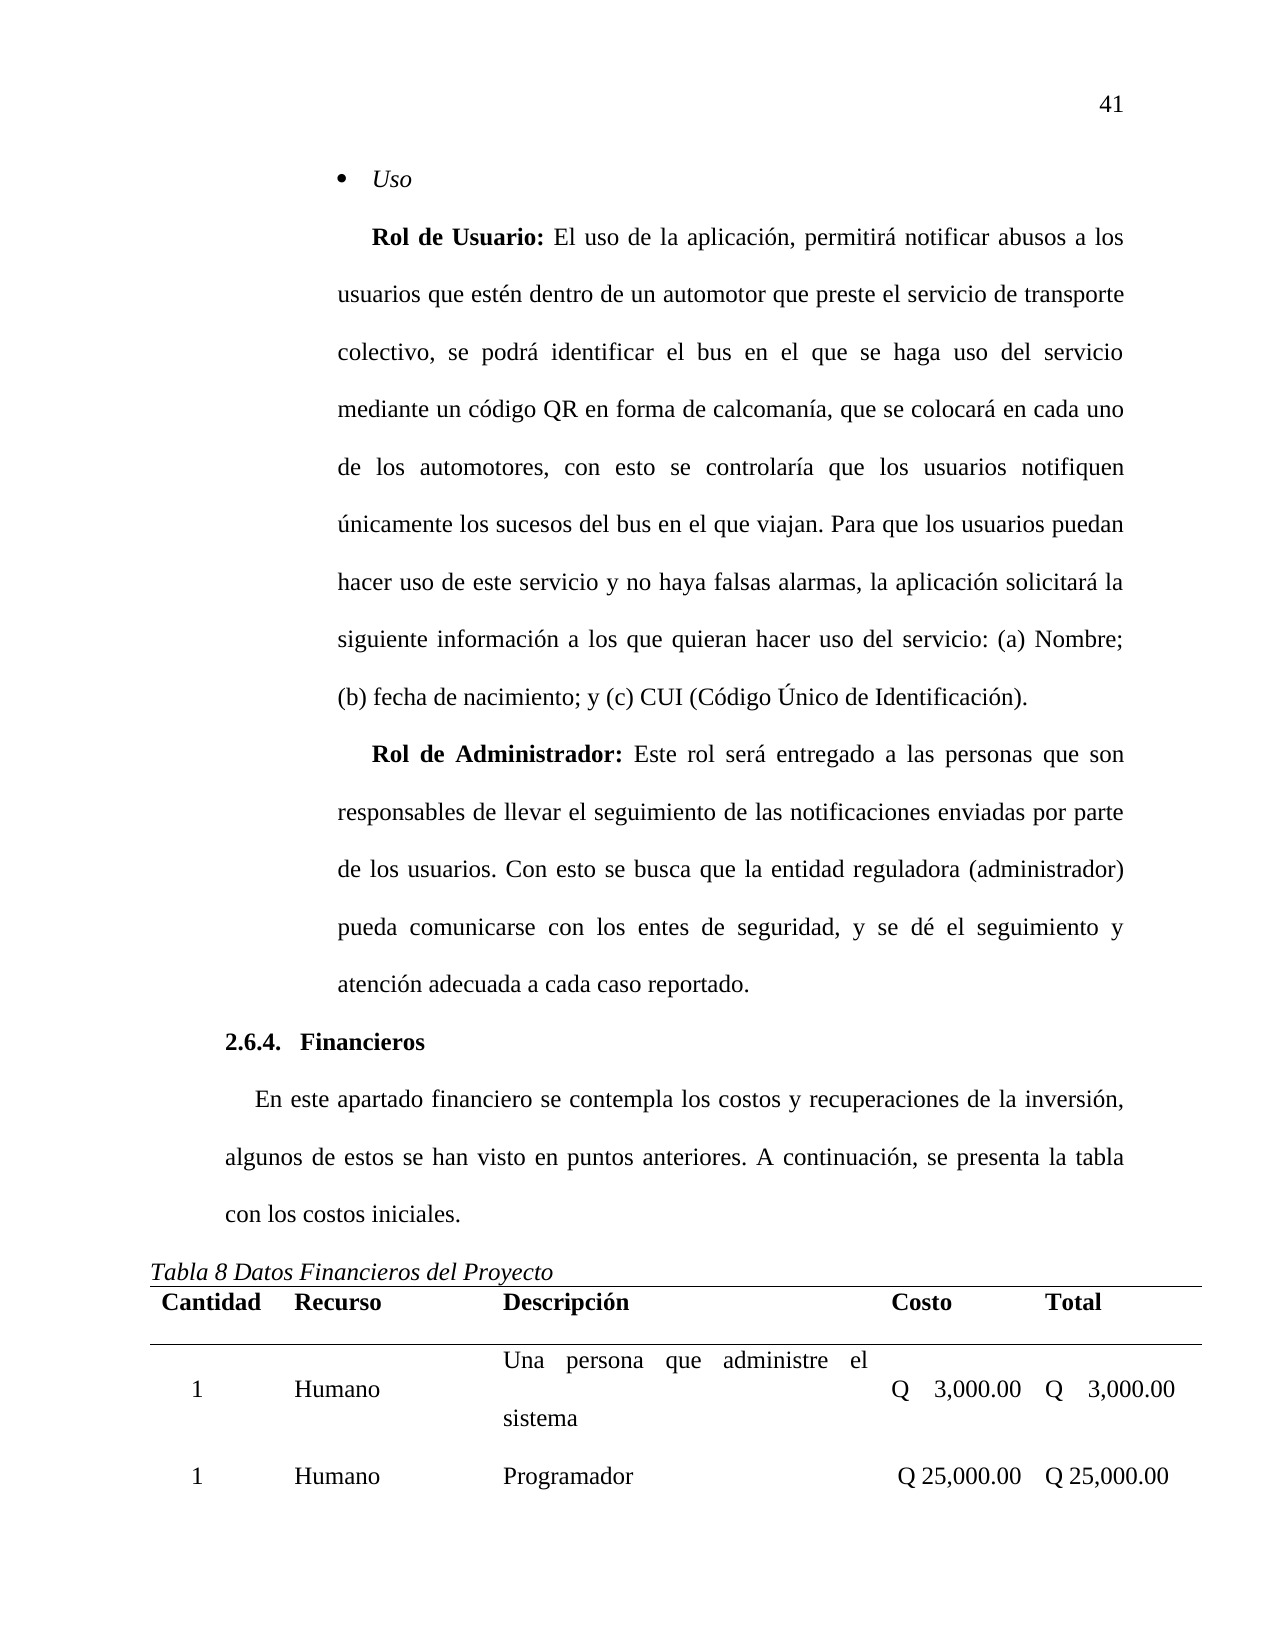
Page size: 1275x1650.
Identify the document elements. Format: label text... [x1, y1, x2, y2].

table_header Costo [880, 1287, 1033, 1344]
text Uso [337, 164, 1125, 193]
table_cell Humano [283, 1460, 492, 1491]
table_cell 1 [150, 1345, 283, 1460]
table_cell 1 [150, 1460, 283, 1491]
table_cell Humano [283, 1345, 492, 1460]
text Rol de Administrador: Este rol será entregado a las personas que son responsables de llevar el seguimiento de las notificaciones enviadas por parte de los usuarios. Con esto se busca que la entidad reguladora (administrador) pueda comunicarse con los entes de seguridad, y se dé el seguimiento y atención adecuada a cada caso reportado. [337, 739, 1125, 998]
table_cell Una persona que administre el sistema [492, 1345, 880, 1460]
table_cell Q 25,000.00 [880, 1460, 1033, 1491]
table_header Total [1034, 1287, 1202, 1344]
table_header Cantidad [150, 1287, 283, 1344]
table_header Recurso [283, 1287, 492, 1344]
table_cell Q 3,000.00 [1034, 1345, 1202, 1460]
table_header Descripción [492, 1287, 880, 1344]
subtitle Financieros [225, 1027, 1125, 1056]
text En este apartado financiero se contempla los costos y recuperaciones de la inversión, algunos de estos se han visto en puntos anteriores. A continuación, se presenta la tabla con los costos iniciales. [225, 1084, 1125, 1228]
text Tabla 8 Datos Financieros del Proyecto [150, 1257, 1125, 1286]
text Rol de Usuario: El uso de la aplicación, permitirá notificar abusos a los usuarios que estén dentro de un automotor que preste el servicio de transporte colectivo, se podrá identificar el bus en el que se haga uso del servicio mediante un código QR en forma de calcomanía, que se colocará en cada uno de los automotores, con esto se controlaría que los usuarios notifiquen únicamente los sucesos del bus en el que viajan. Para que los usuarios puedan hacer uso de este servicio y no haya falsas alarmas, la aplicación solicitará la siguiente información a los que quieran hacer uso del servicio: (a) Nombre; (b) fecha de nacimiento; y (c) CUI (Código Único de Identificación). [337, 222, 1125, 711]
table_cell Q 25,000.00 [1034, 1460, 1202, 1491]
table_cell Q 3,000.00 [880, 1345, 1033, 1460]
table_cell Programador [492, 1460, 880, 1491]
